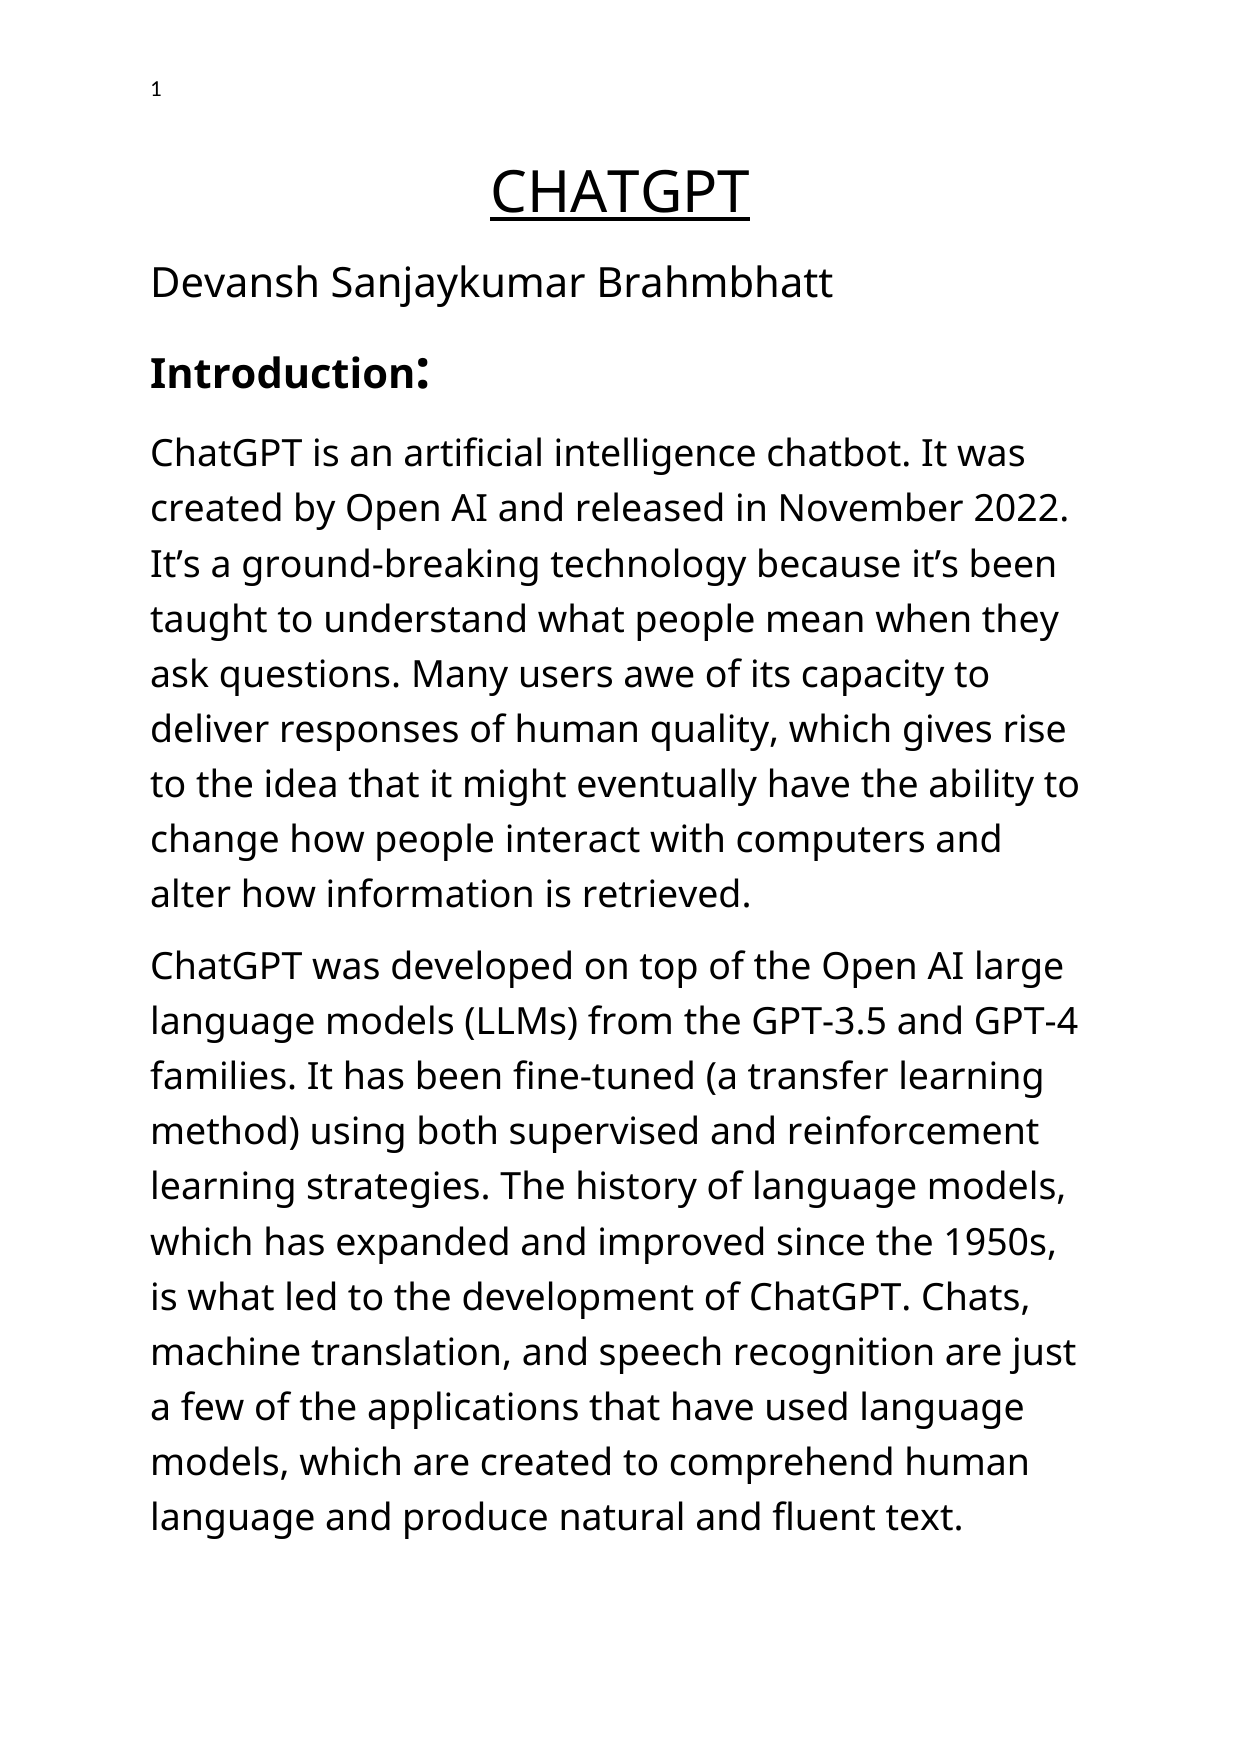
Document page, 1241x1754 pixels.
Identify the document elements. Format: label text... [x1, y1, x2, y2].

text Introduction: [150, 330, 1090, 404]
text CHATGPT [150, 150, 1090, 229]
text ChatGPT was developed on top of the Open AI large language models (LLMs) from the GPT-3.5 and GPT-4 families. It has been fine-tuned (a transfer learning method) using both supervised and reinforcement learning strategies. The history of language models, which has expanded and improved since the 1950s, is what led to the development of ChatGPT. Chats, machine translation, and speech recognition are just a few of the applications that have used language models, which are created to comprehend human language and produce natural and fluent text. [150, 939, 1090, 1541]
text ChatGPT is an artificial intelligence chatbot. It was created by Open AI and released in November 2022. It’s a ground-breaking technology because it’s been taught to understand what people mean when they ask questions. Many users awe of its capacity to deliver responses of human quality, which gives rise to the idea that it might eventually have the ability to change how people interact with computers and alter how information is retrieved. [150, 427, 1090, 918]
text Devansh Sanjaykumar Brahmbhatt [150, 252, 1090, 309]
